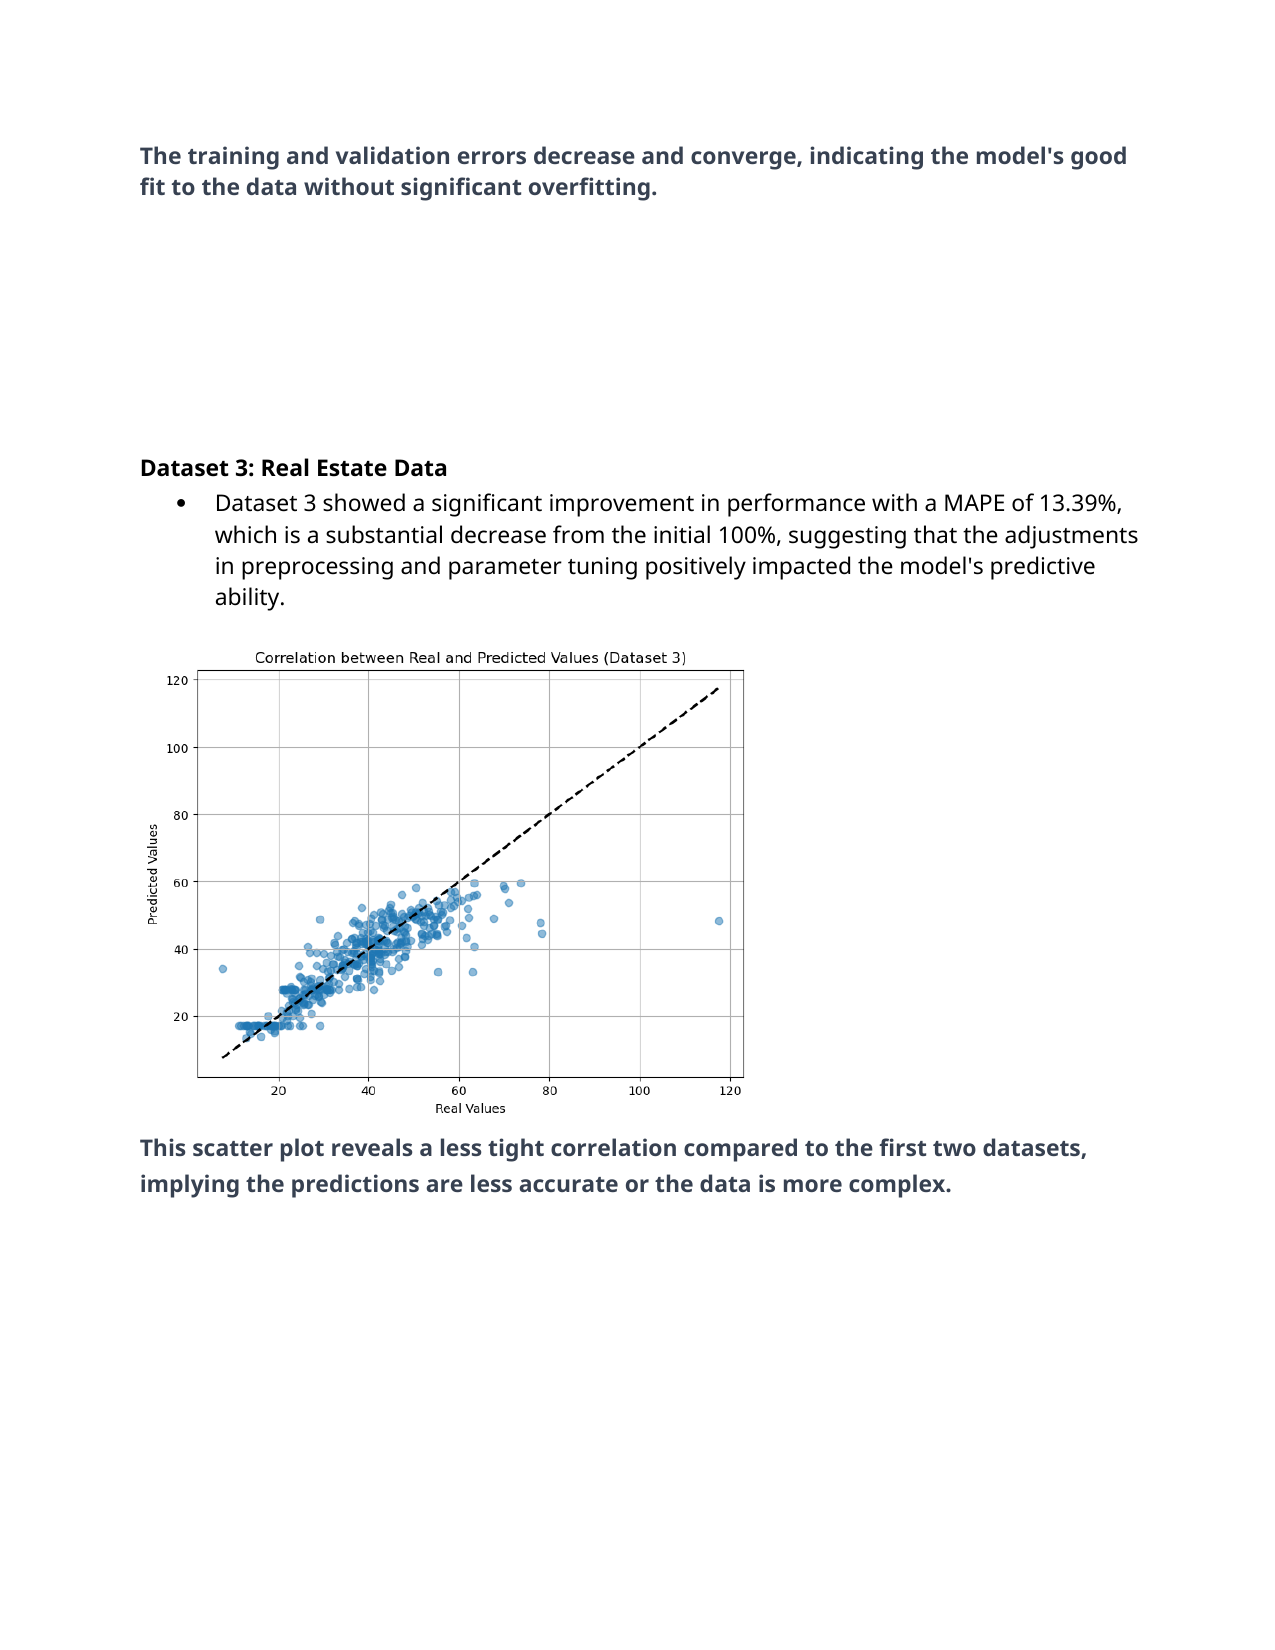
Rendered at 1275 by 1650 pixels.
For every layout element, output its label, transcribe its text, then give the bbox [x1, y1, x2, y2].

list Dataset 3 showed a significant improvement in performance with a MAPE of 13.39%, which is a substantial decrease from the initial 100%, suggesting that the adjustments in preprocessing and parameter tuning positively impacted the model's predictive ability. [177, 487, 1139, 612]
text The training and validation errors decrease and converge, indicating the model's good fit to the data without significant overfitting. [139, 139, 1139, 202]
text Dataset 3: Real Estate Data [139, 452, 1139, 483]
picture [139, 643, 751, 1123]
subtitle This scatter plot reveals a less tight correlation compared to the first two datasets, implying the predictions are less accurate or the data is more complex. [139, 1132, 1120, 1199]
